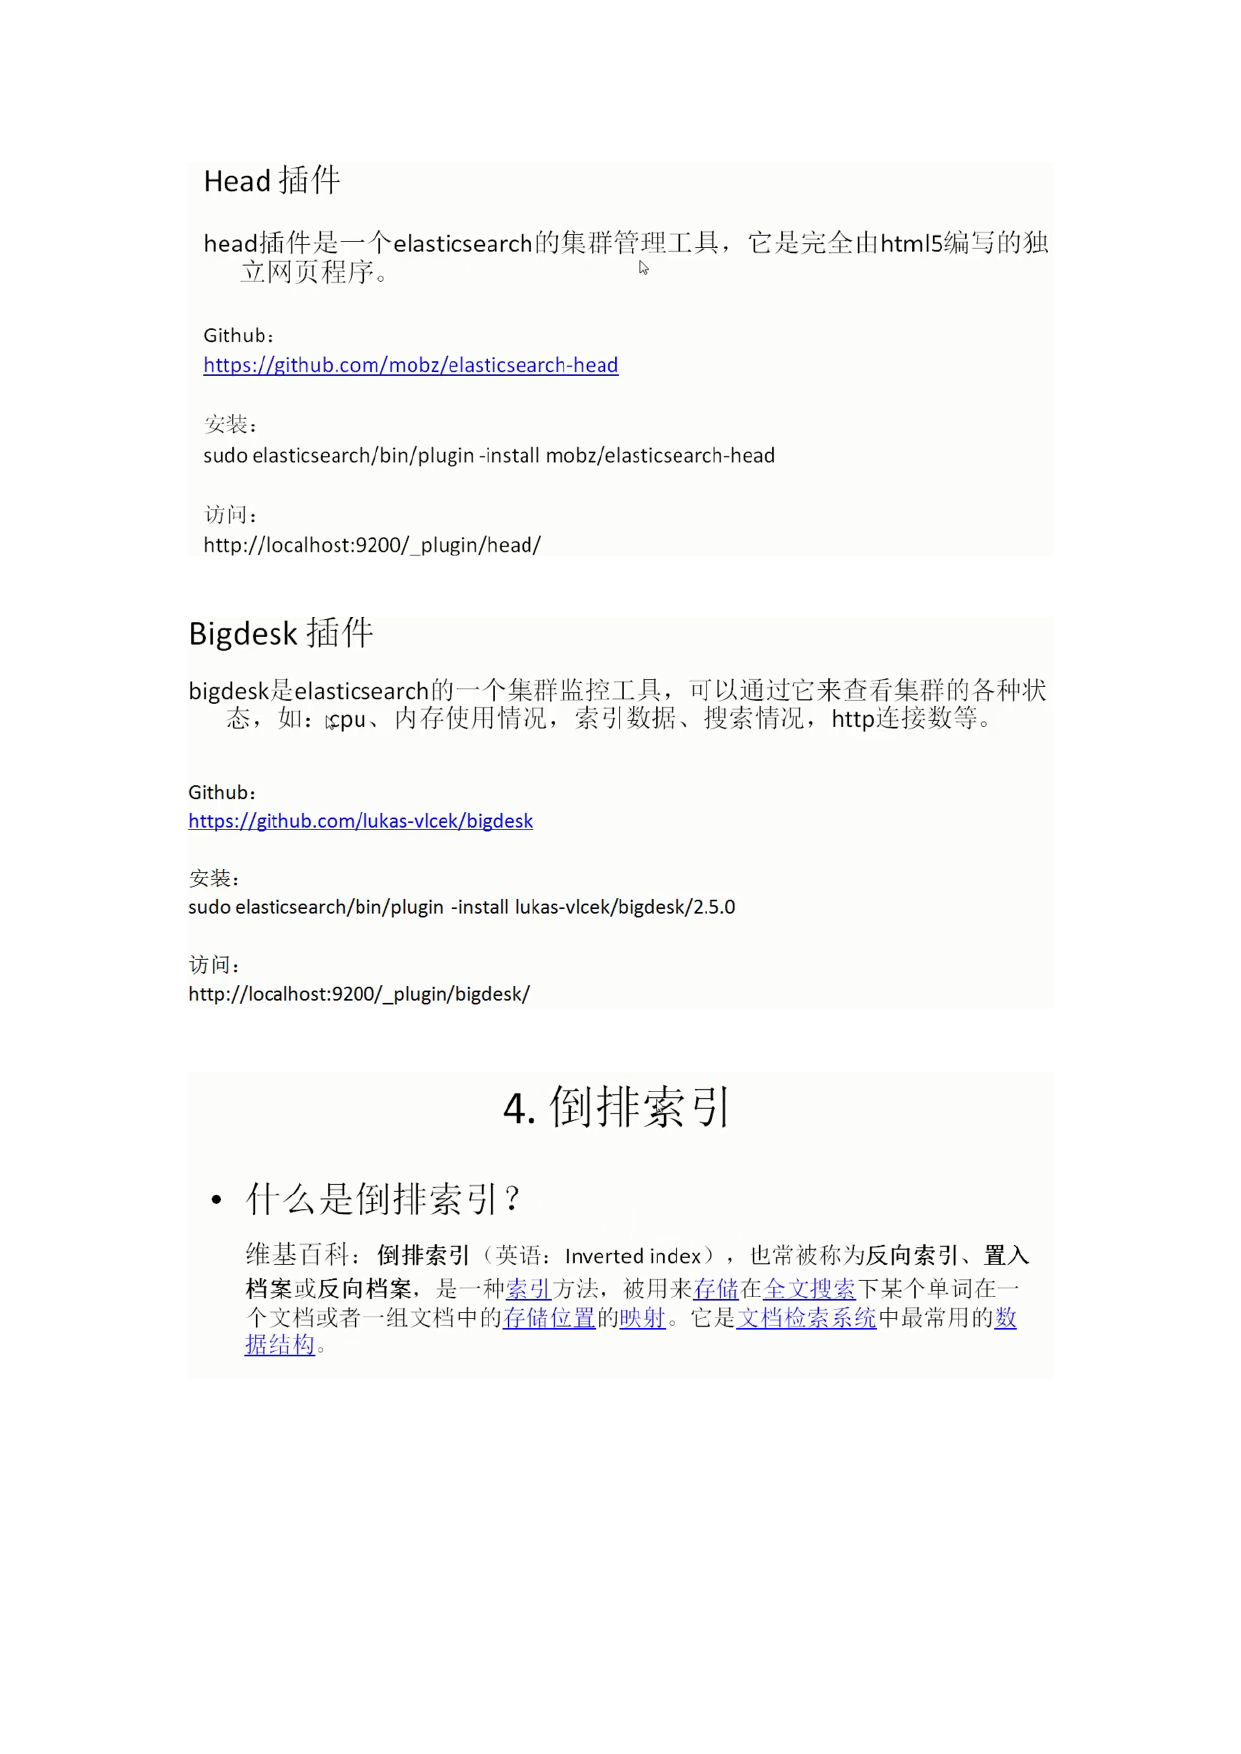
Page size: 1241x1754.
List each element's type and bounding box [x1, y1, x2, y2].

picture [187, 617, 1053, 1009]
picture [187, 162, 1053, 556]
picture [187, 1072, 1053, 1379]
